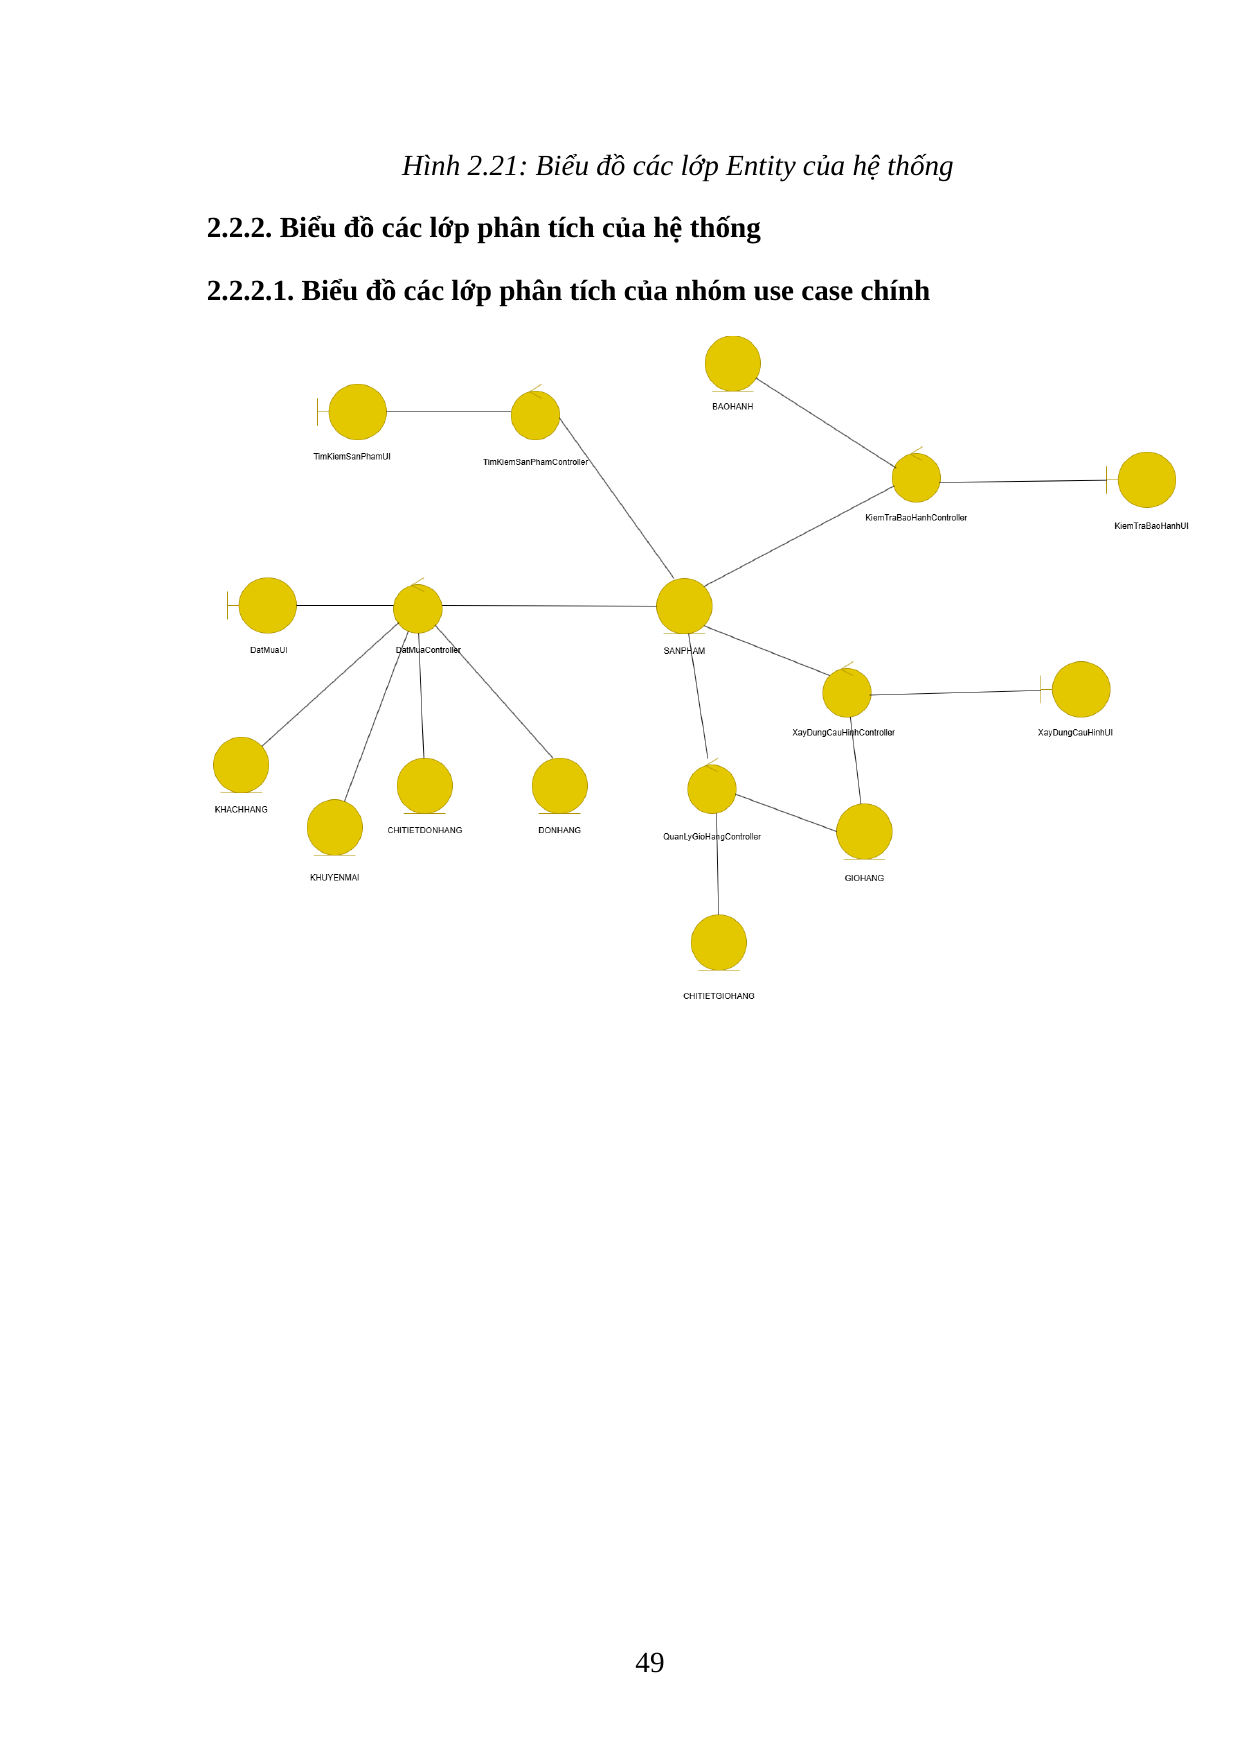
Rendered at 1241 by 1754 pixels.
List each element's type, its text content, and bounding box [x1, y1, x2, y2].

subtitle Hình 2.21: Biểu đồ các lớp Entity của hệ thống [266, 148, 1093, 181]
subtitle 2.2.2.1. Biểu đồ các lớp phân tích của nhóm use case chính [207, 273, 1093, 307]
picture [206, 336, 1196, 1007]
subtitle 2.2.2. Biểu đồ các lớp phân tích của hệ thống [207, 210, 1093, 244]
